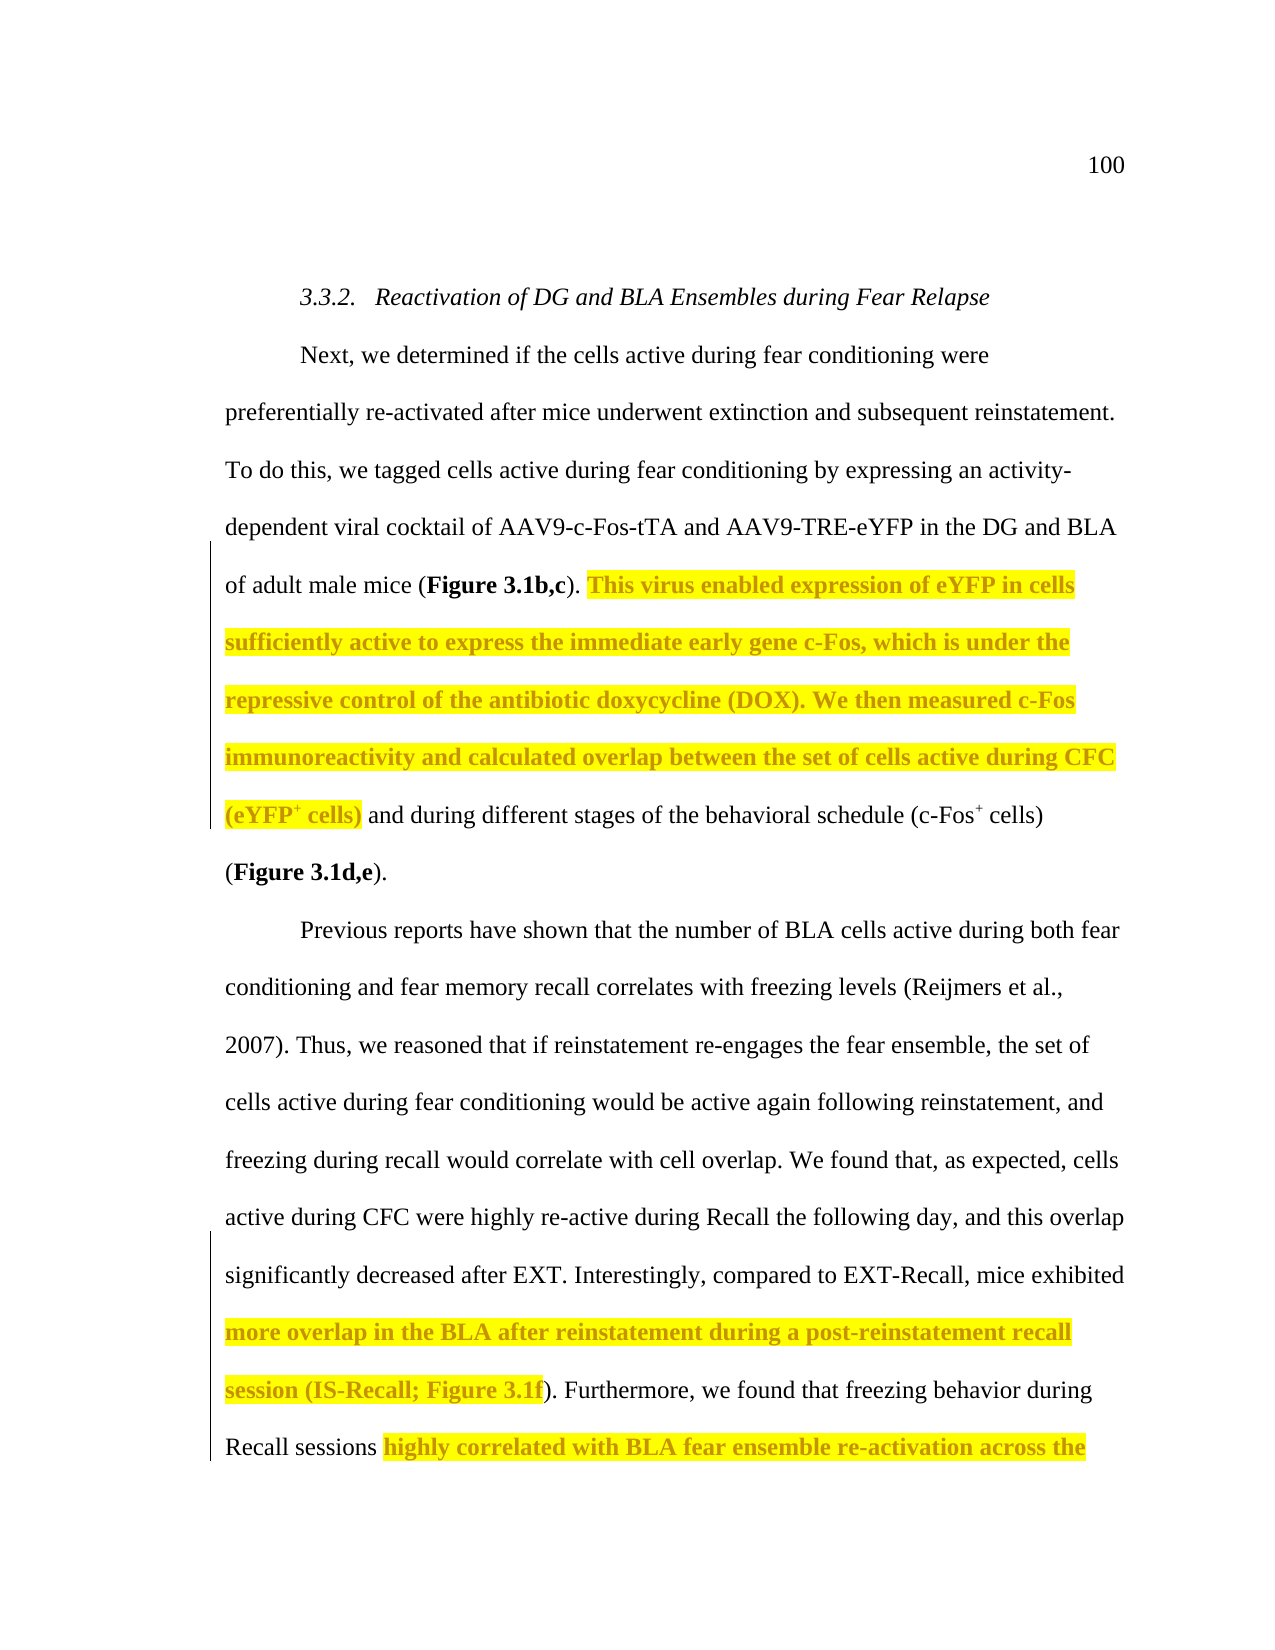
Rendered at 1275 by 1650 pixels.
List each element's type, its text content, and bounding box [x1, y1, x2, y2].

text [225, 915, 1125, 1461]
text Next, we determined if the cells active during fear conditioning were preferentially re-activated after mice underwent extinction and subsequent reinstatement. To do this, we tagged cells active during fear conditioning by expressing an activity-dependent viral cocktail of AAV9-c-Fos-tTA and AAV9-TRE-eYFP in the DG and BLA of adult male mice (Figure 3.1b,c). This virus enabled expression of eYFP in cells sufficiently active to express the immediate early gene c-Fos, which is under the repressive control of the antibiotic doxycycline (DOX). We then measured c-Fos immunoreactivity and calculated overlap between the set of cells active during CFC (eYFP+ cells) and during different stages of the behavioral schedule (c-Fos+ cells) (Figure 3.1d,e). [225, 340, 1125, 886]
subtitle Reactivation of DG and BLA Ensembles during Fear Relapse [300, 282, 1125, 311]
